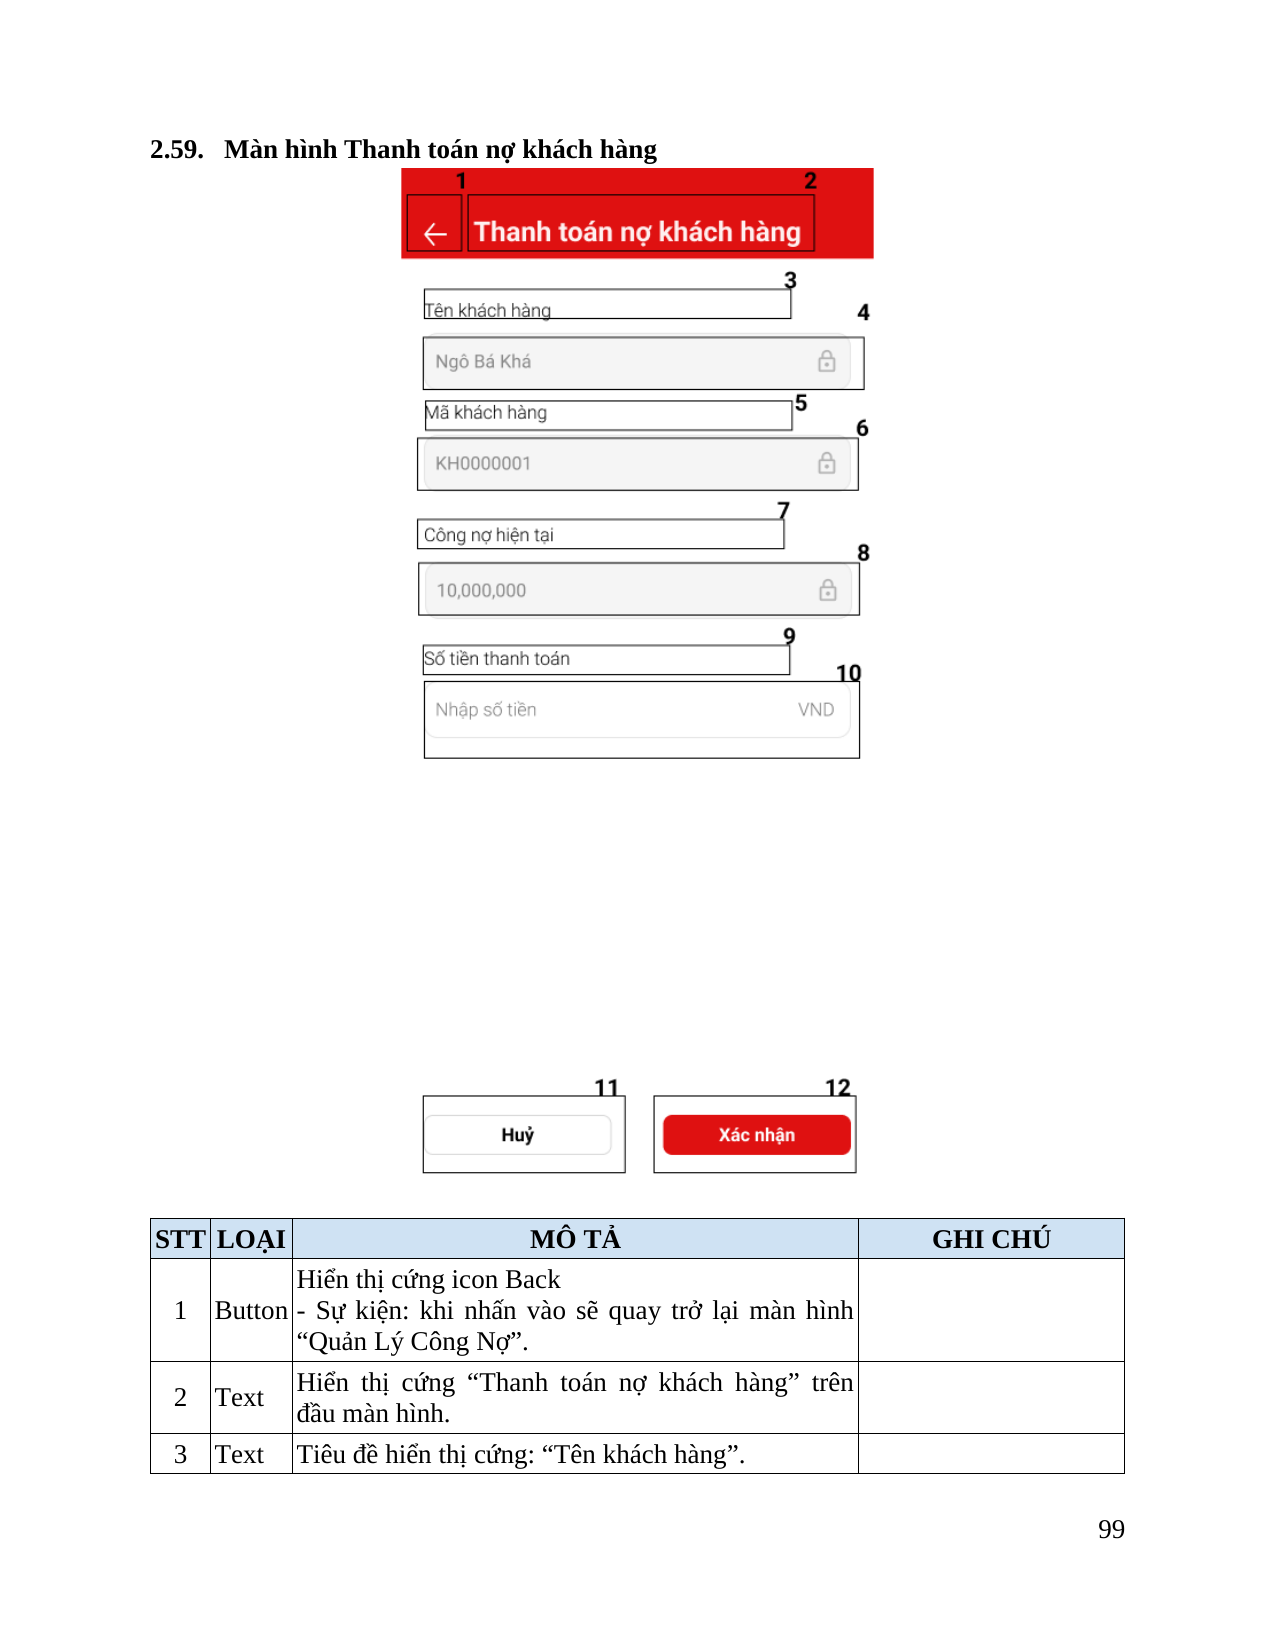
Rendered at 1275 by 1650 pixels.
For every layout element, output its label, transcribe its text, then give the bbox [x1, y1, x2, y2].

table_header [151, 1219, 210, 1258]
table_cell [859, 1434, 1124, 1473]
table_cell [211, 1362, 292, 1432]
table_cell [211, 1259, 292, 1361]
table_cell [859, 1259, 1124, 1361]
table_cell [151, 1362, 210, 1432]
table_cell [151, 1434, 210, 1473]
picture [401, 168, 874, 1218]
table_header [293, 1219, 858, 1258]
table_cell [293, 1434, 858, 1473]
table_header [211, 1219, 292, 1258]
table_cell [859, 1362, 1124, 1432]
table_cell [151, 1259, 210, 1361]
subtitle Màn hình Thanh toán nợ khách hàng [150, 133, 1125, 164]
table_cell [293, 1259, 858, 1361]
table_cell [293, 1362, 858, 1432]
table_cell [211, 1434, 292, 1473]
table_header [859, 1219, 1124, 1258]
